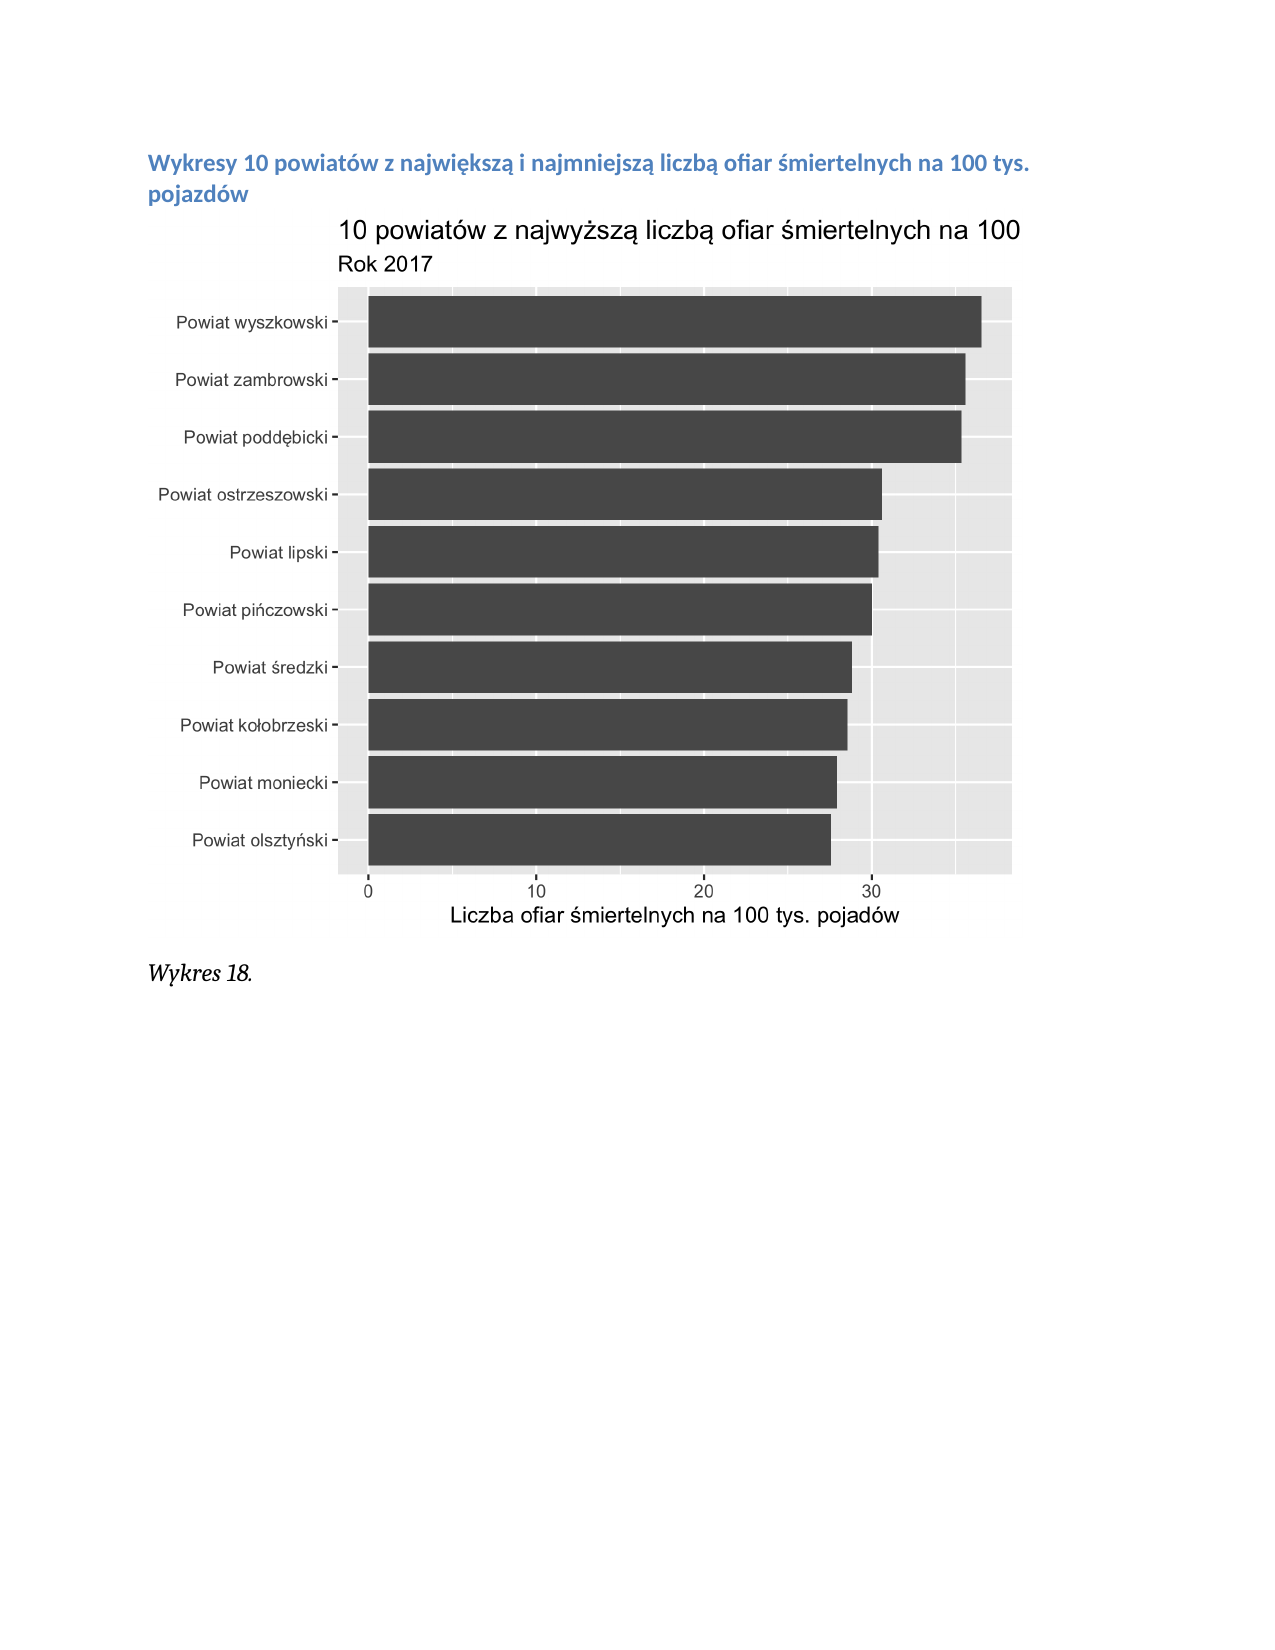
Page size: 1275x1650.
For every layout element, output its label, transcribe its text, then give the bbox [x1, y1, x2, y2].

text Wykres 18. [148, 959, 1127, 987]
picture [147, 208, 1023, 938]
subtitle Wykresy 10 powiatów z największą i najmniejszą liczbą ofiar śmiertelnych na 100 tys. pojazdów [148, 148, 1127, 209]
